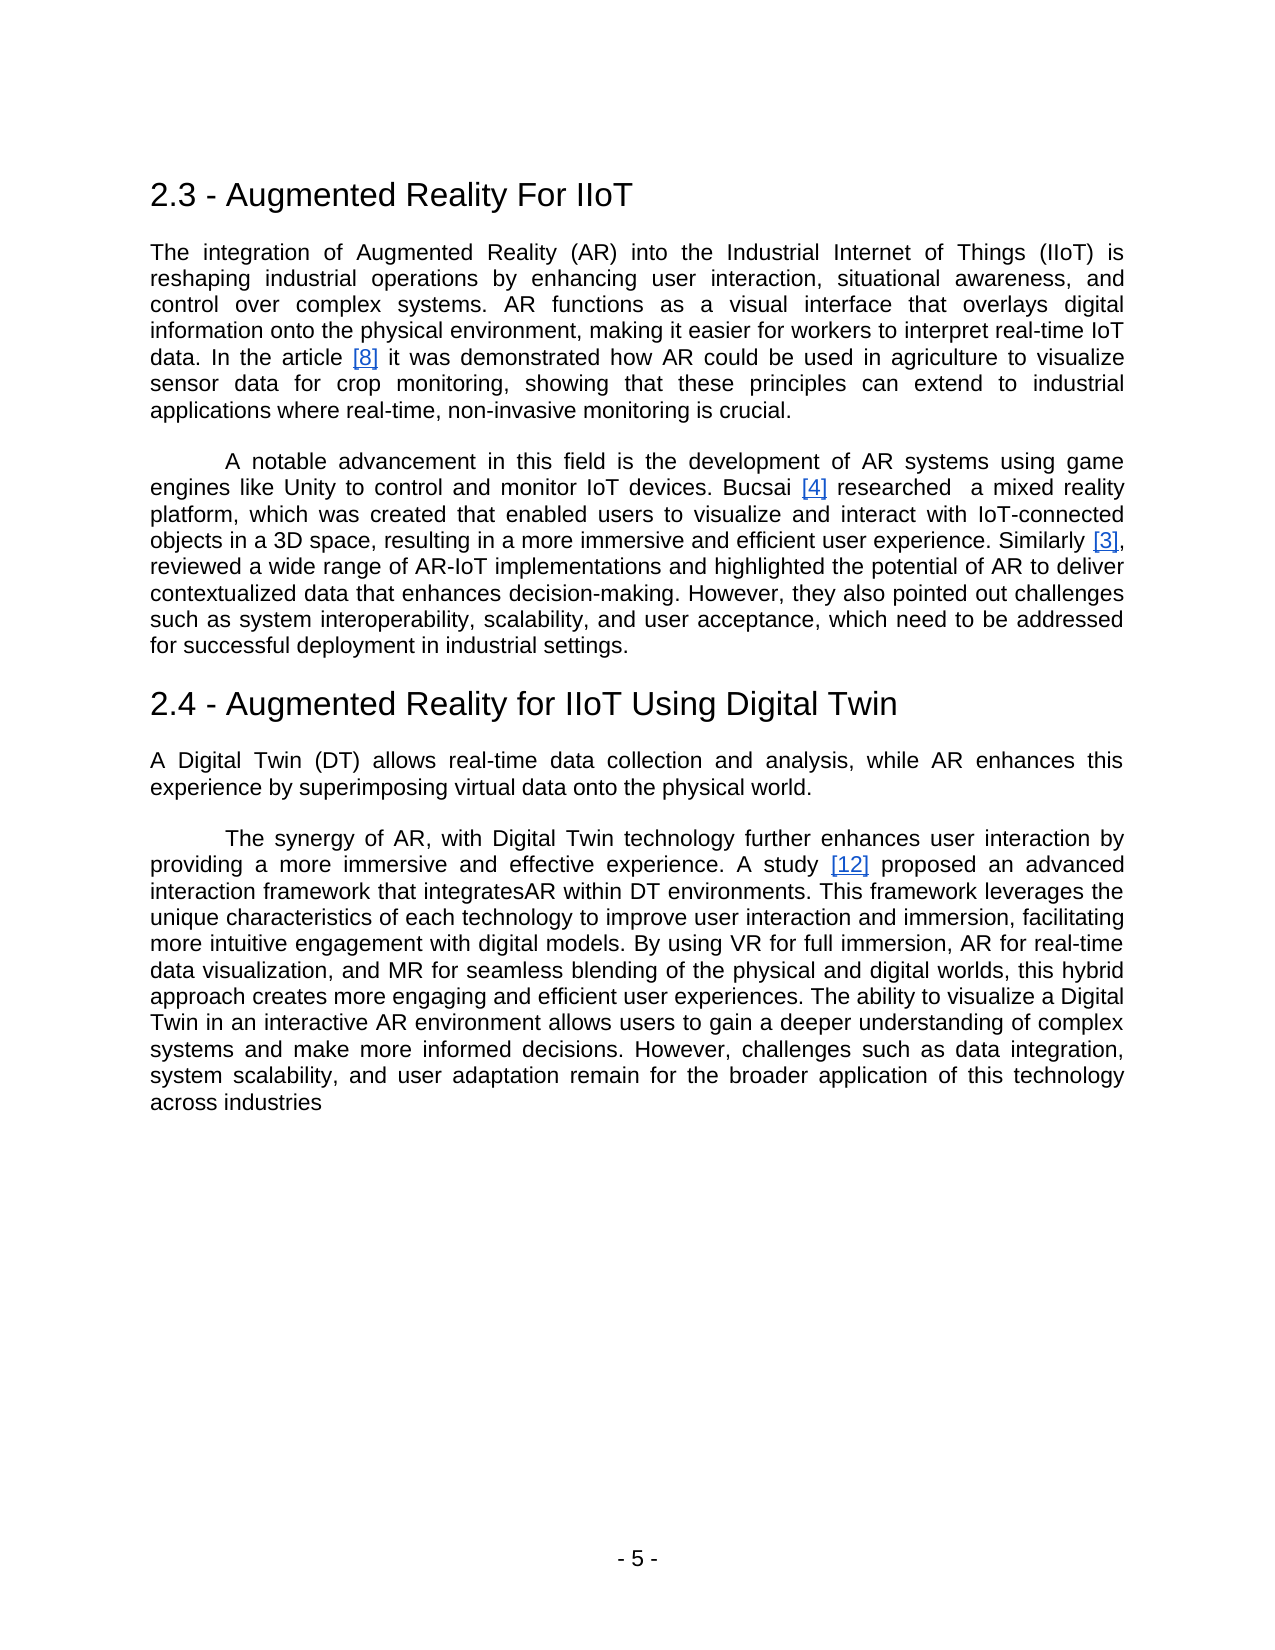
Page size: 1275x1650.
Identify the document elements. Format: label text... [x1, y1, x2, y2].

text A Digital Twin (DT) allows real-time data collection and analysis, while AR enhances this experience by superimposing virtual data onto the physical world. [150, 747, 1125, 800]
text The synergy of AR, with Digital Twin technology further enhances user interaction by providing a more immersive and effective experience. A study [12] proposed an advanced interaction framework that integratesAR within DT environments. This framework leverages the unique characteristics of each technology to improve user interaction and immersion, facilitating more intuitive engagement with digital models. By using VR for full immersion, AR for real-time data visualization, and MR for seamless blending of the physical and digital worlds, this hybrid approach creates more engaging and efficient user experiences. The ability to visualize a Digital Twin in an interactive AR environment allows users to gain a deeper understanding of complex systems and make more informed decisions. However, challenges such as data integration, system scalability, and user adaptation remain for the broader application of this technology across industries [150, 825, 1125, 1115]
subtitle 2.3 - Augmented Reality For IIoT [150, 175, 1125, 213]
text A notable advancement in this field is the development of AR systems using game engines like Unity to control and monitor IoT devices. Bucsai [4] researched a mixed reality platform, which was created that enabled users to visualize and interact with IoT-connected objects in a 3D space, resulting in a more immersive and efficient user experience. Similarly [3], reviewed a wide range of AR-IoT implementations and highlighted the potential of AR to deliver contextualized data that enhances decision-making. However, they also pointed out challenges such as system interoperability, scalability, and user acceptance, which need to be addressed for successful deployment in industrial settings. [150, 448, 1125, 659]
text 2.4 - Augmented Reality for IIoT Using Digital Twin [150, 684, 1125, 722]
text The integration of Augmented Reality (AR) into the Industrial Internet of Things (IIoT) is reshaping industrial operations by enhancing user interaction, situational awareness, and control over complex systems. AR functions as a visual interface that overlays digital information onto the physical environment, making it easier for workers to interpret real-time IoT data. In the article [8] it was demonstrated how AR could be used in agriculture to visualize sensor data for crop monitoring, showing that these principles can extend to industrial applications where real-time, non-invasive monitoring is crucial. [150, 238, 1125, 423]
